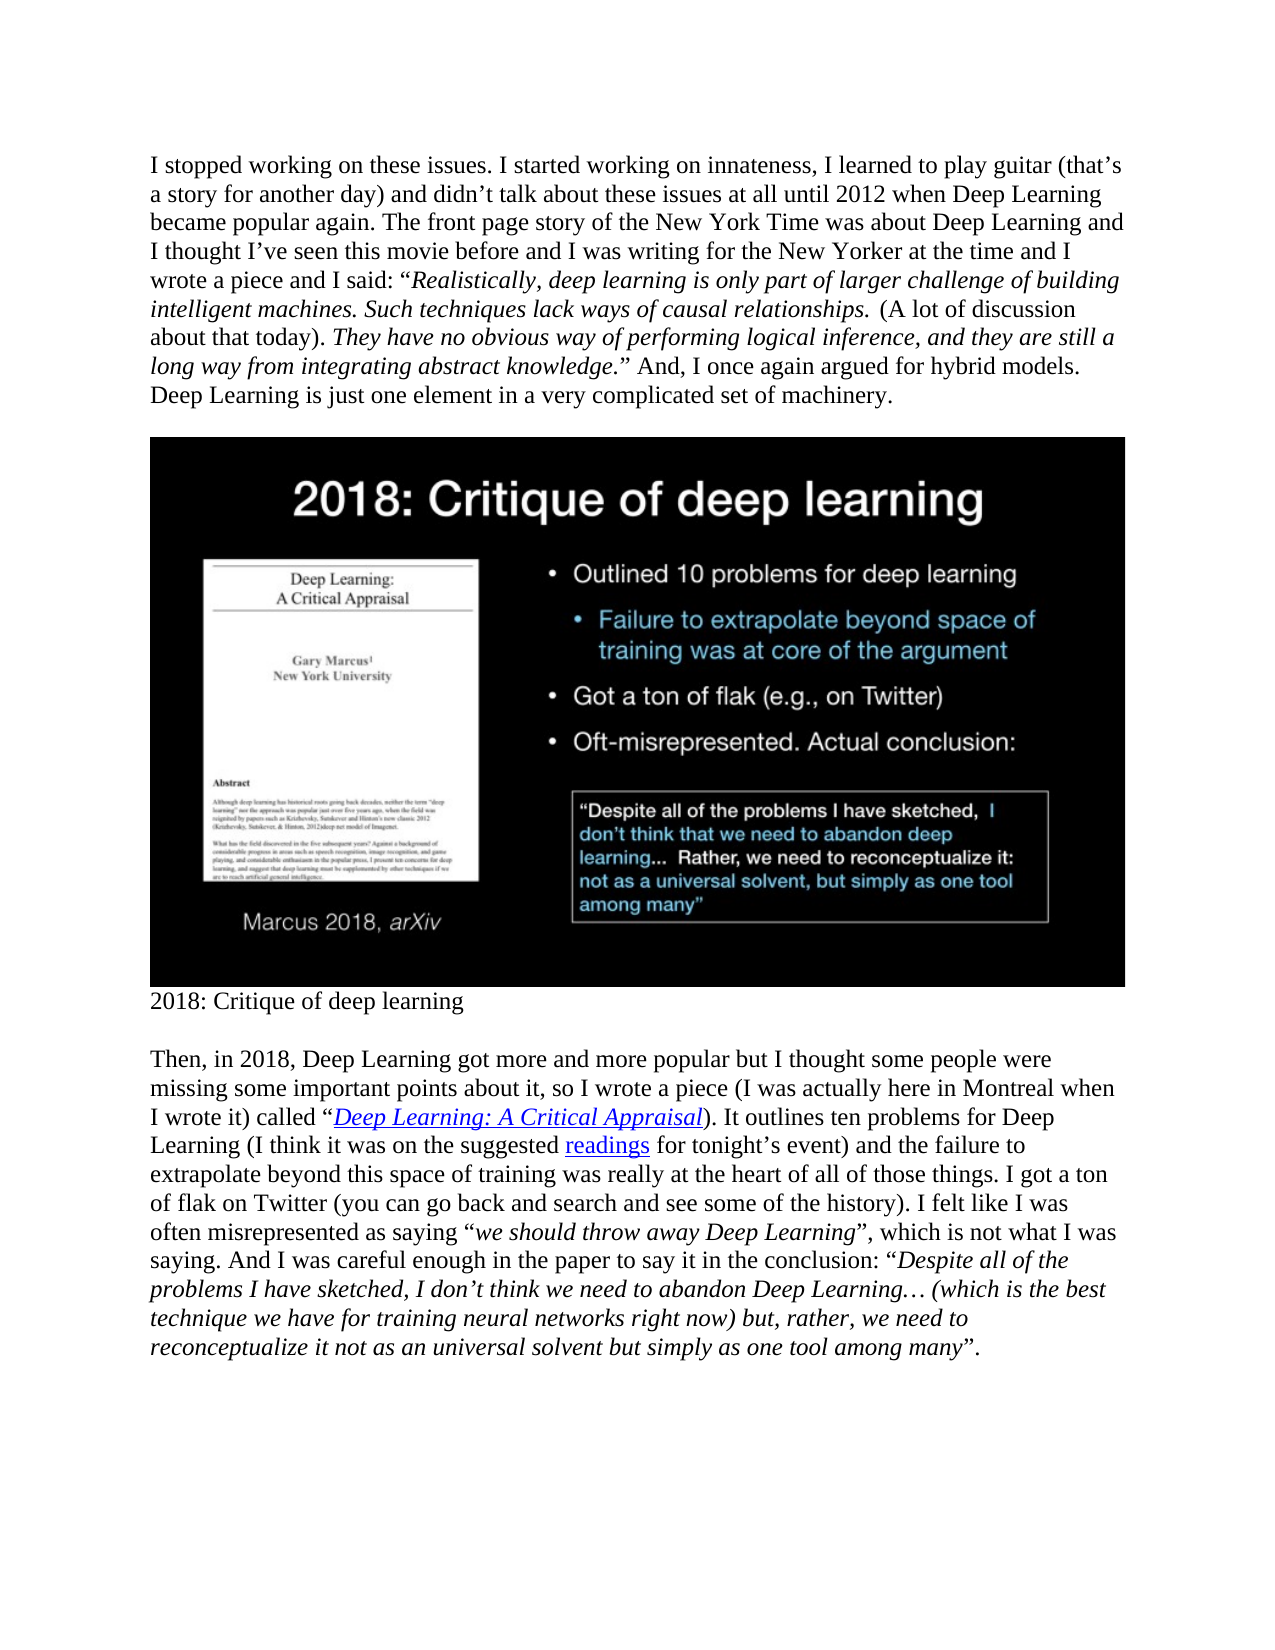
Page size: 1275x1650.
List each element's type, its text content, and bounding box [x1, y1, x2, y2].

text Then, in 2018, Deep Learning got more and more popular but I thought some people were missing some important points about it, so I wrote a piece (I was actually here in Montreal when I wrote it) called “Deep Learning: A Critical Appraisal). It outlines ten problems for Deep Learning (I think it was on the suggested readings for tonight’s event) and the failure to extrapolate beyond this space of training was really at the heart of all of those things. I got a ton of flak on Twitter (you can go back and search and see some of the history). I felt like I was often misrepresented as saying “we should throw away Deep Learning”, which is not what I was saying. And I was careful enough in the paper to say it in the conclusion: “Despite all of the problems I have sketched, I don’t think we need to abandon Deep Learning… (which is the best technique we have for training neural networks right now) but, rather, we need to reconceptualize it not as an universal solvent but simply as one tool among many”. [150, 1044, 1125, 1361]
text I stopped working on these issues. I started working on innateness, I learned to play guitar (that’s a story for another day) and didn’t talk about these issues at all until 2012 when Deep Learning became popular again. The front page story of the New York Time was about Deep Learning and I thought I’ve seen this movie before and I was writing for the New Yorker at the time and I wrote a piece and I said: “Realistically, deep learning is only part of larger challenge of building intelligent machines. Such techniques lack ways of causal relationships. (A lot of discussion about that today). They have no obvious way of performing logical inference, and they are still a long way from integrating abstract knowledge.” And, I once again argued for hybrid models. Deep Learning is just one element in a very complicated set of machinery. [150, 150, 1125, 409]
text 2018: Critique of deep learning [150, 987, 1125, 1015]
picture [150, 437, 1125, 987]
